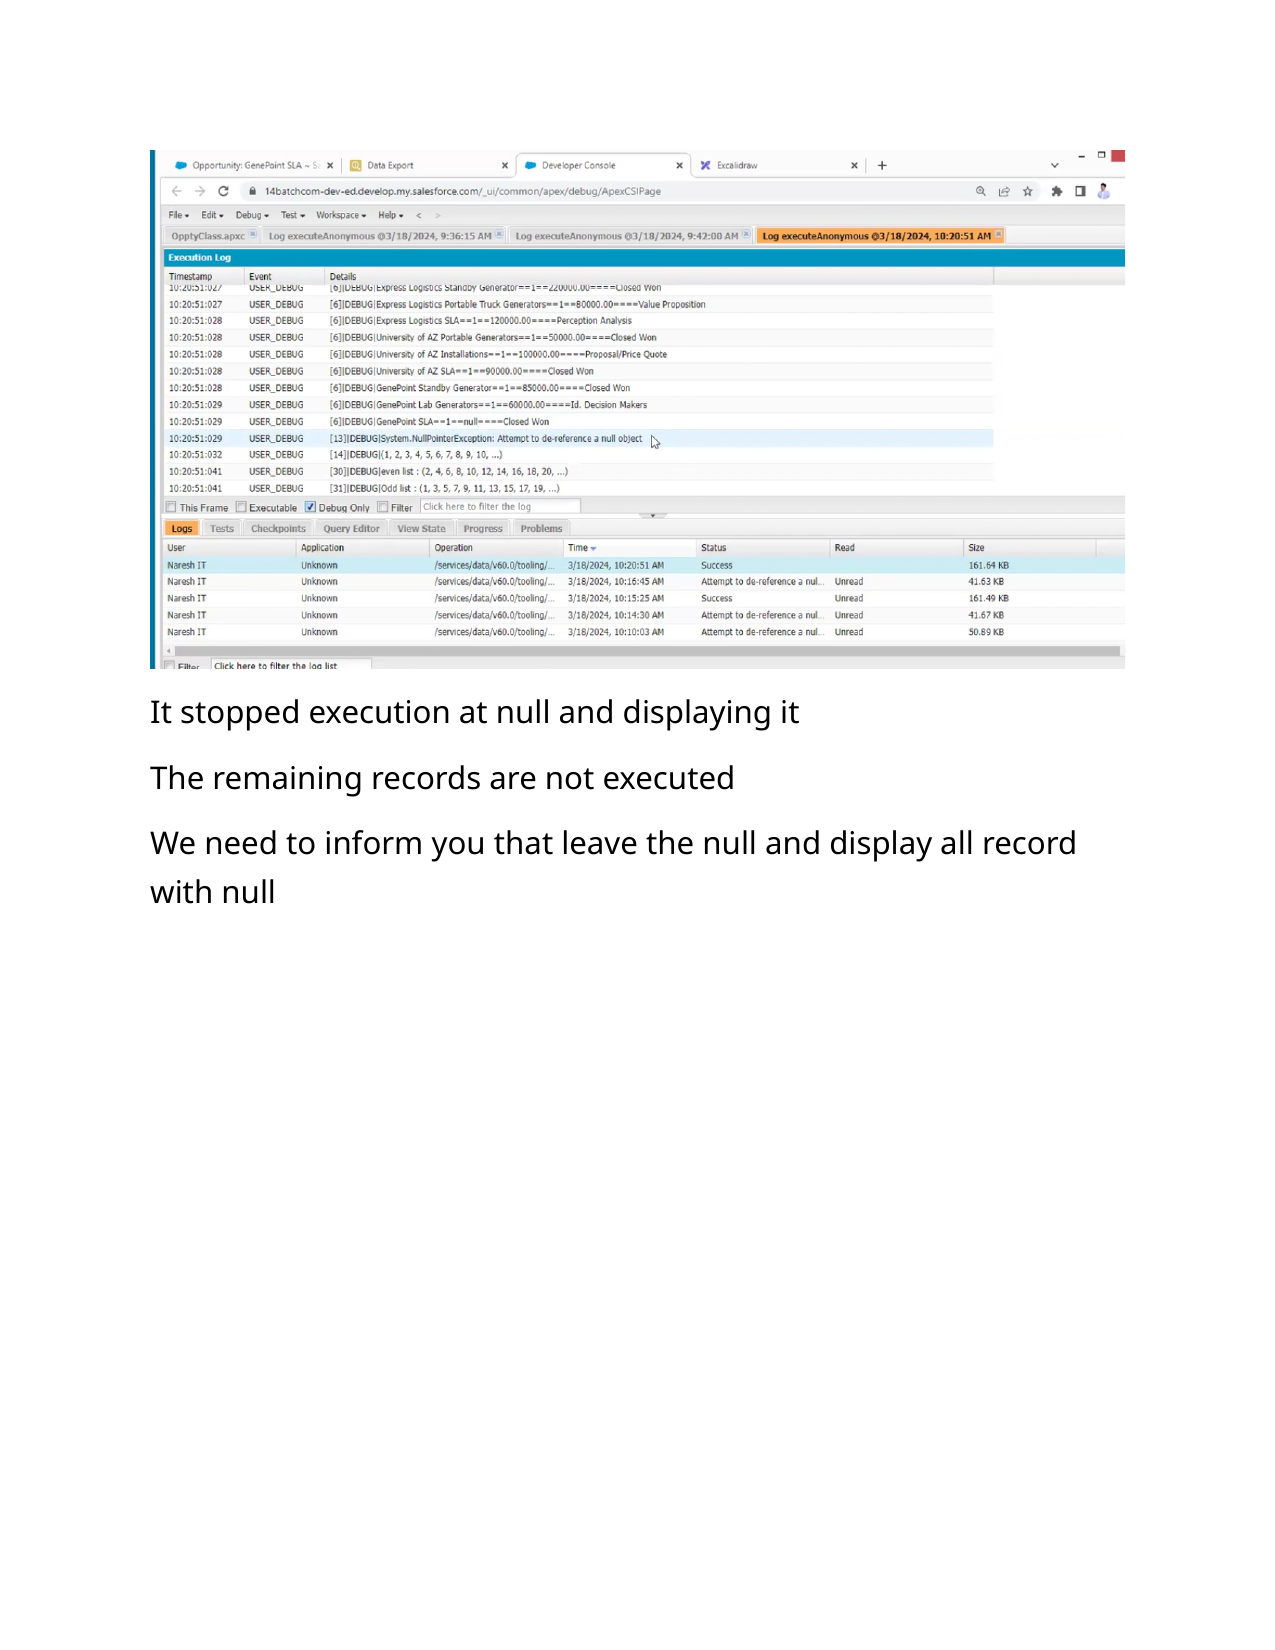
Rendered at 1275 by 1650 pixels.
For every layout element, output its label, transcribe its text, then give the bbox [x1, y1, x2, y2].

picture [169, 254, 213, 261]
text It stopped execution at null and displaying it [150, 690, 1125, 733]
picture [155, 150, 1125, 669]
text We need to inform you that leave the null and display all record with null [150, 821, 1125, 913]
text The remaining records are not executed [150, 756, 1125, 798]
picture [216, 254, 231, 262]
